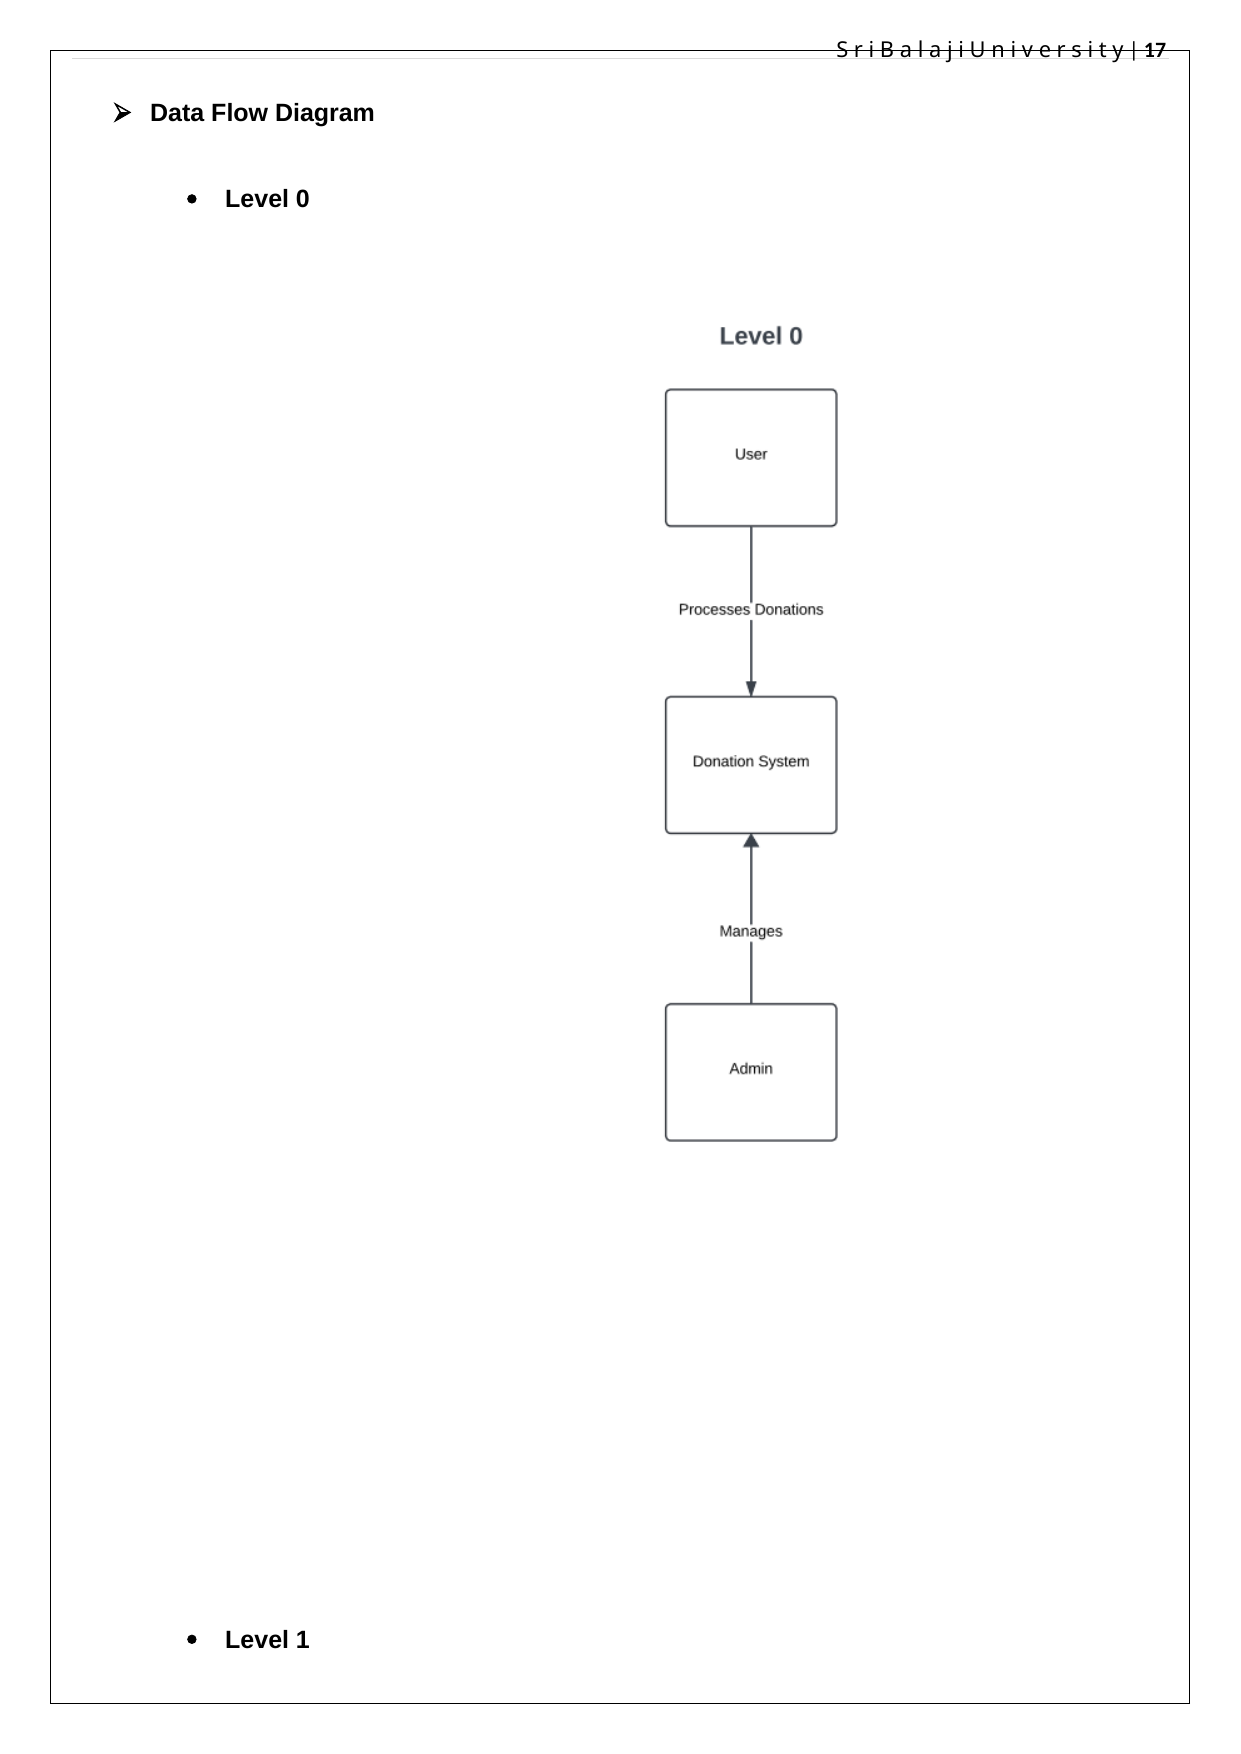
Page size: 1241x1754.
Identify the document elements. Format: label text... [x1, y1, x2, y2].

picture [540, 291, 953, 1202]
list Level 0 [187, 184, 1166, 213]
list Level 1 [187, 1625, 1166, 1653]
list Data Flow Diagram [112, 98, 1166, 127]
